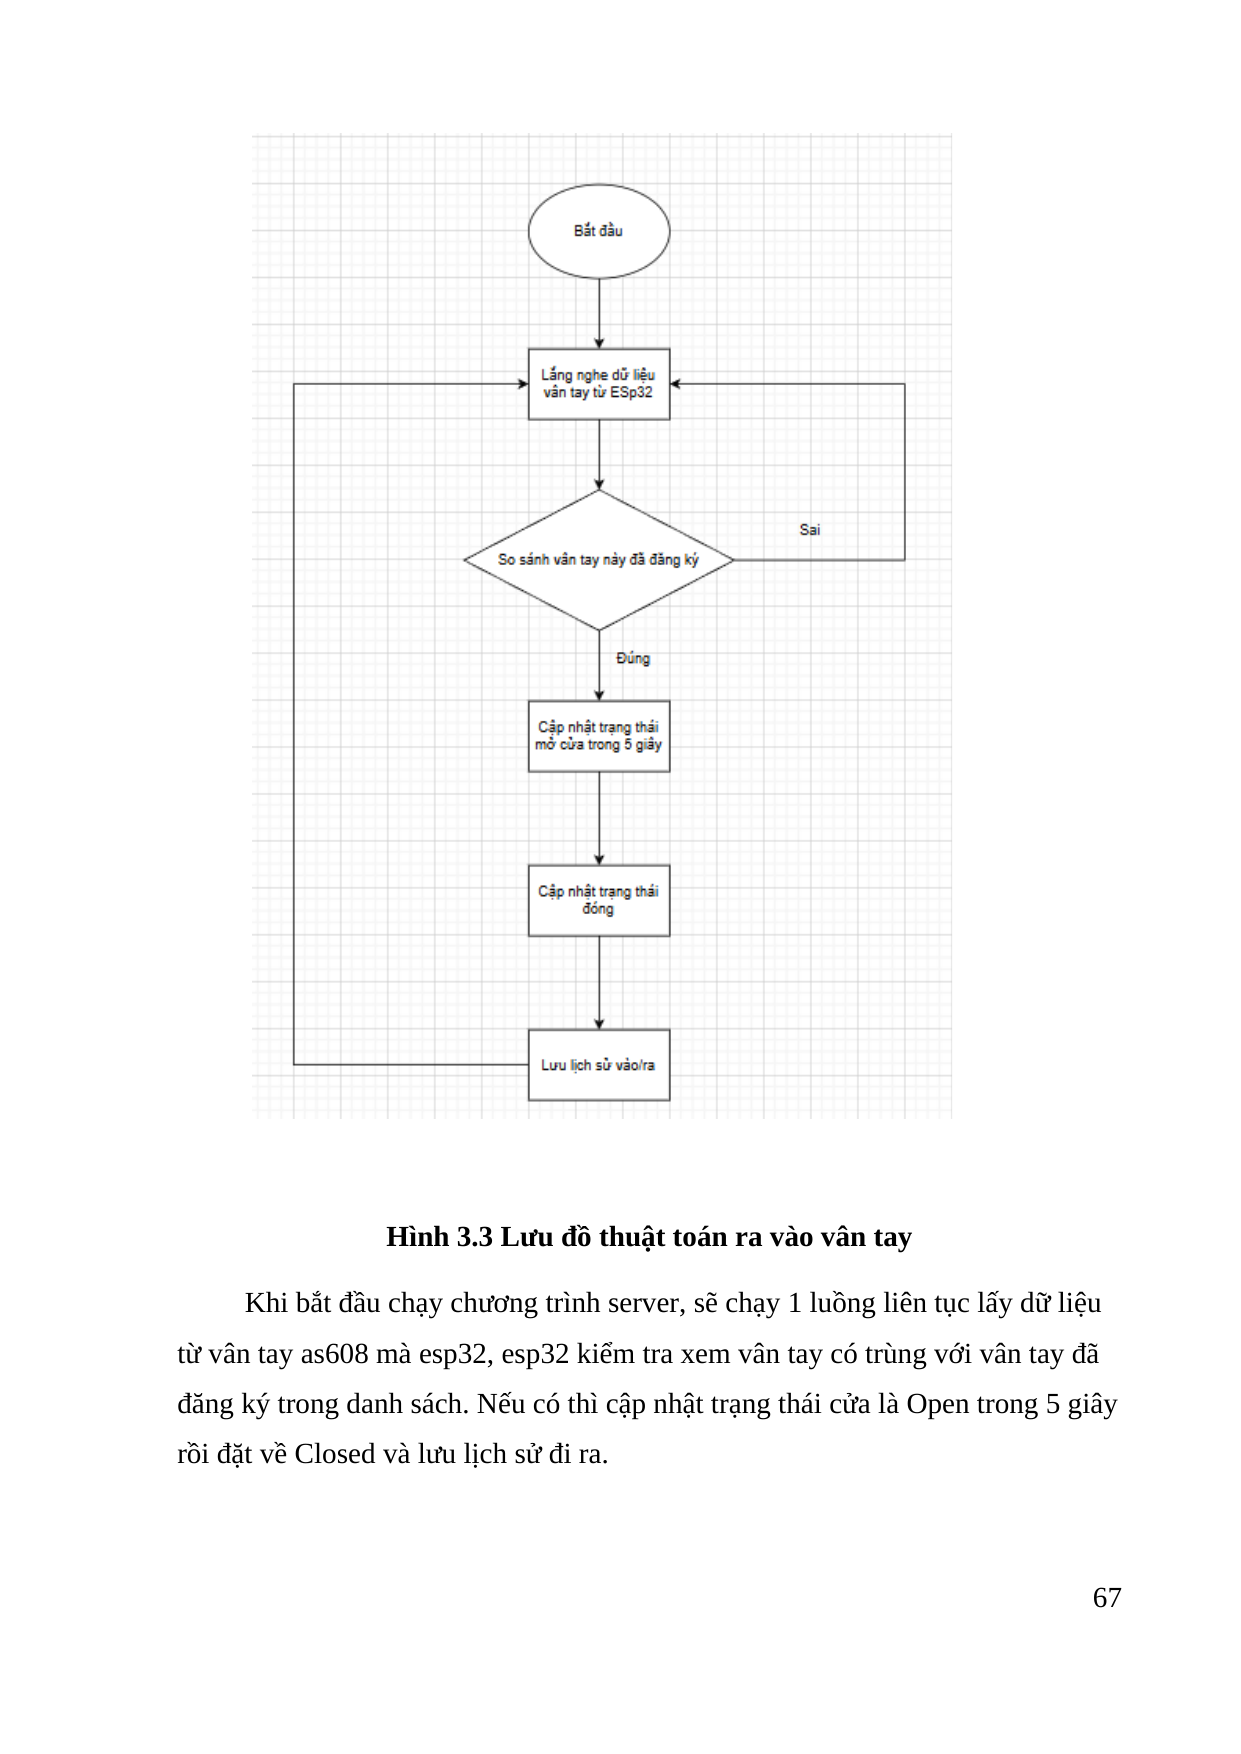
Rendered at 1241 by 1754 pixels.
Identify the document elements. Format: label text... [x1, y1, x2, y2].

text Khi bắt đầu chạy chương trình server, sẽ chạy 1 luồng liên tục lấy dữ liệu từ vân tay as608 mà esp32, esp32 kiểm tra xem vân tay có trùng với vân tay đã đăng ký trong danh sách. Nếu có thì cập nhật trạng thái cửa là Open trong 5 giây rồi đặt về Closed và lưu lịch sử đi ra. [177, 1286, 1122, 1470]
text Hình 3.3 Lưu đồ thuật toán ra vào vân tay [177, 1219, 1122, 1252]
picture [252, 133, 953, 1119]
